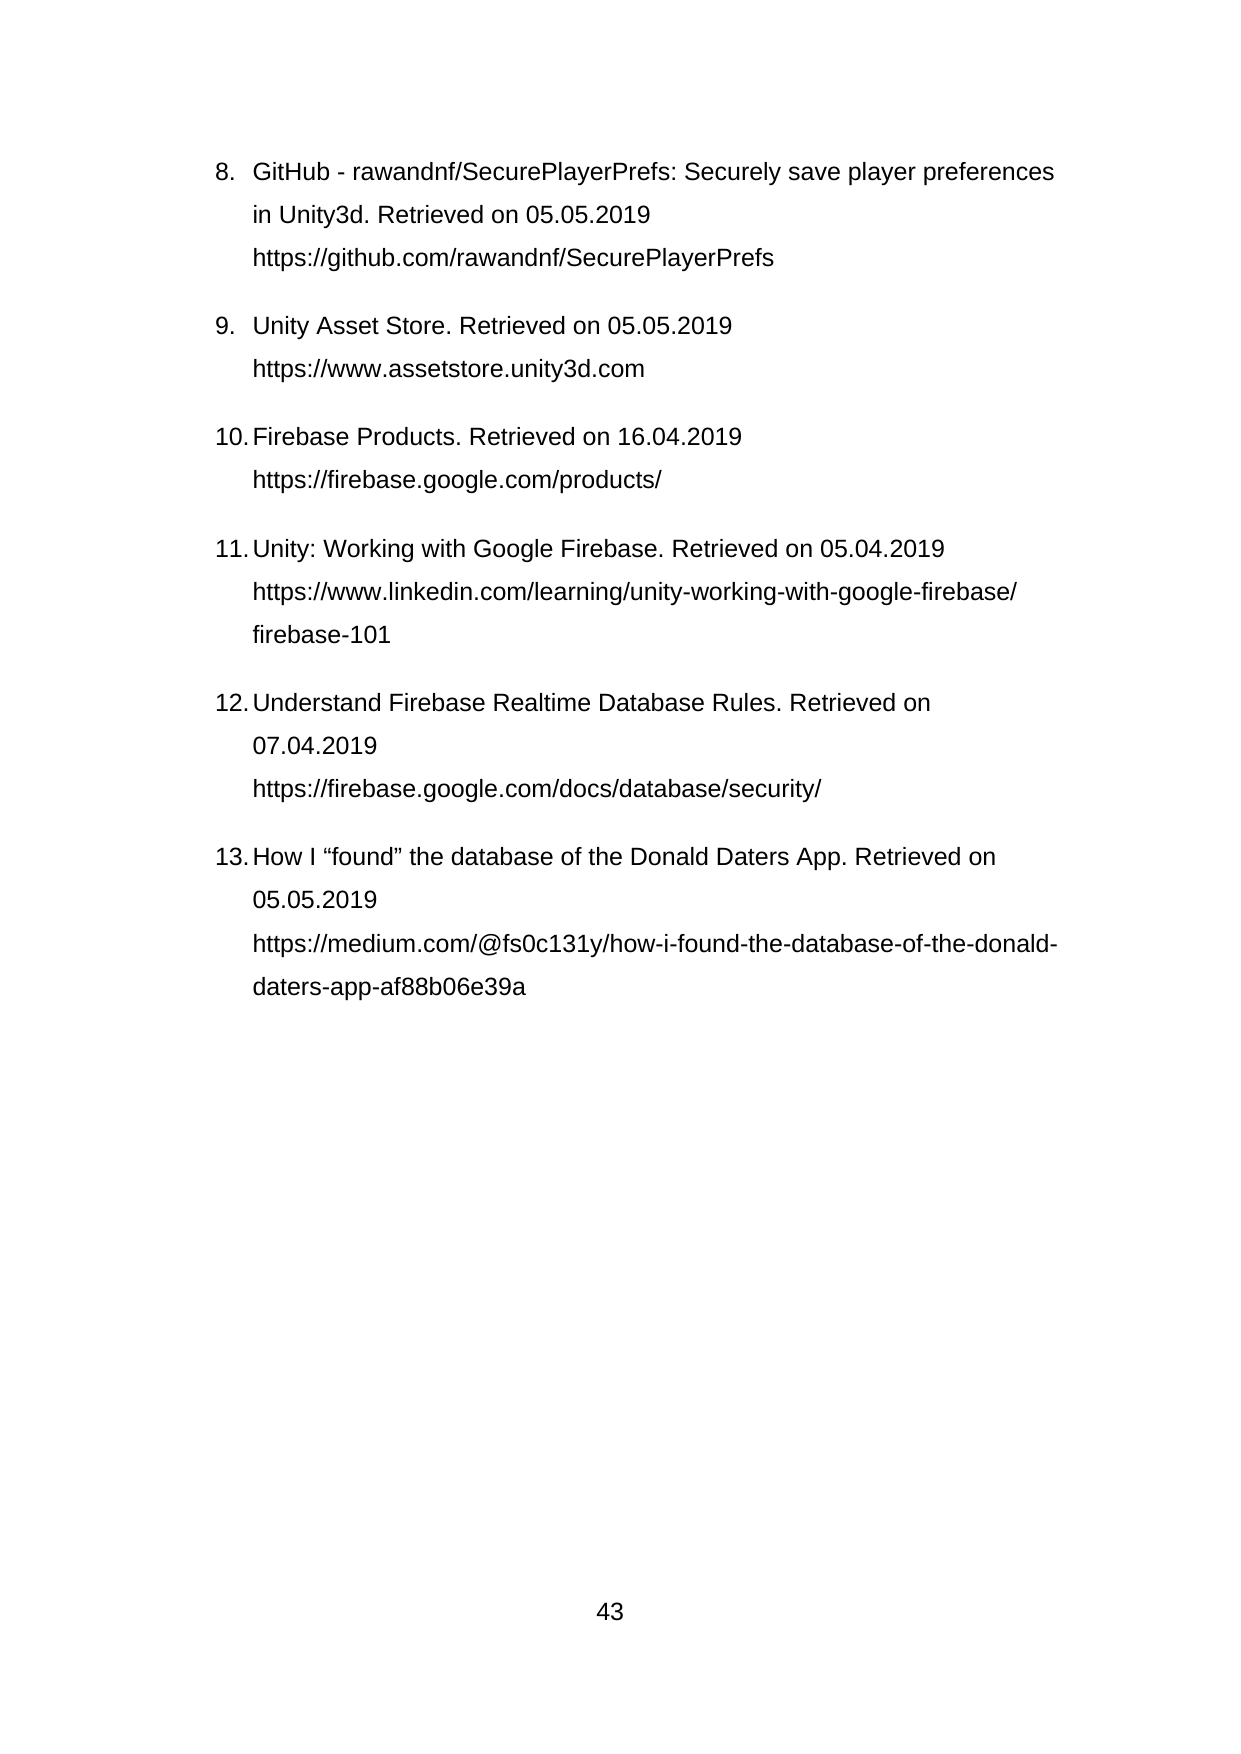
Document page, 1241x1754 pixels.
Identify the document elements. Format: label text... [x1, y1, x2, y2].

list How I “found” the database of the Donald Daters App. Retrieved on 05.05.2019 https://medium.com/@fs0c131y/how-i-found-the-database-of-the-donald-daters-app-af88b06e39a [215, 842, 1063, 1000]
list Unity: Working with Google Firebase. Retrieved on 05.04.2019 https://www.linkedin.com/learning/unity-working-with-google-firebase/firebase-101 [215, 533, 1063, 648]
list GitHub - rawandnf/SecurePlayerPrefs: Securely save player preferences in Unity3d. Retrieved on 05.05.2019 https://github.com/rawandnf/SecurePlayerPrefs [215, 157, 1063, 272]
list Firebase Products. Retrieved on 16.04.2019 https://firebase.google.com/products/ [215, 422, 1063, 494]
list Understand Firebase Realtime Database Rules. Retrieved on 07.04.2019 https://firebase.google.com/docs/database/security/ [215, 688, 1063, 803]
list Unity Asset Store. Retrieved on 05.05.2019 https://www.assetstore.unity3d.com [215, 311, 1063, 383]
